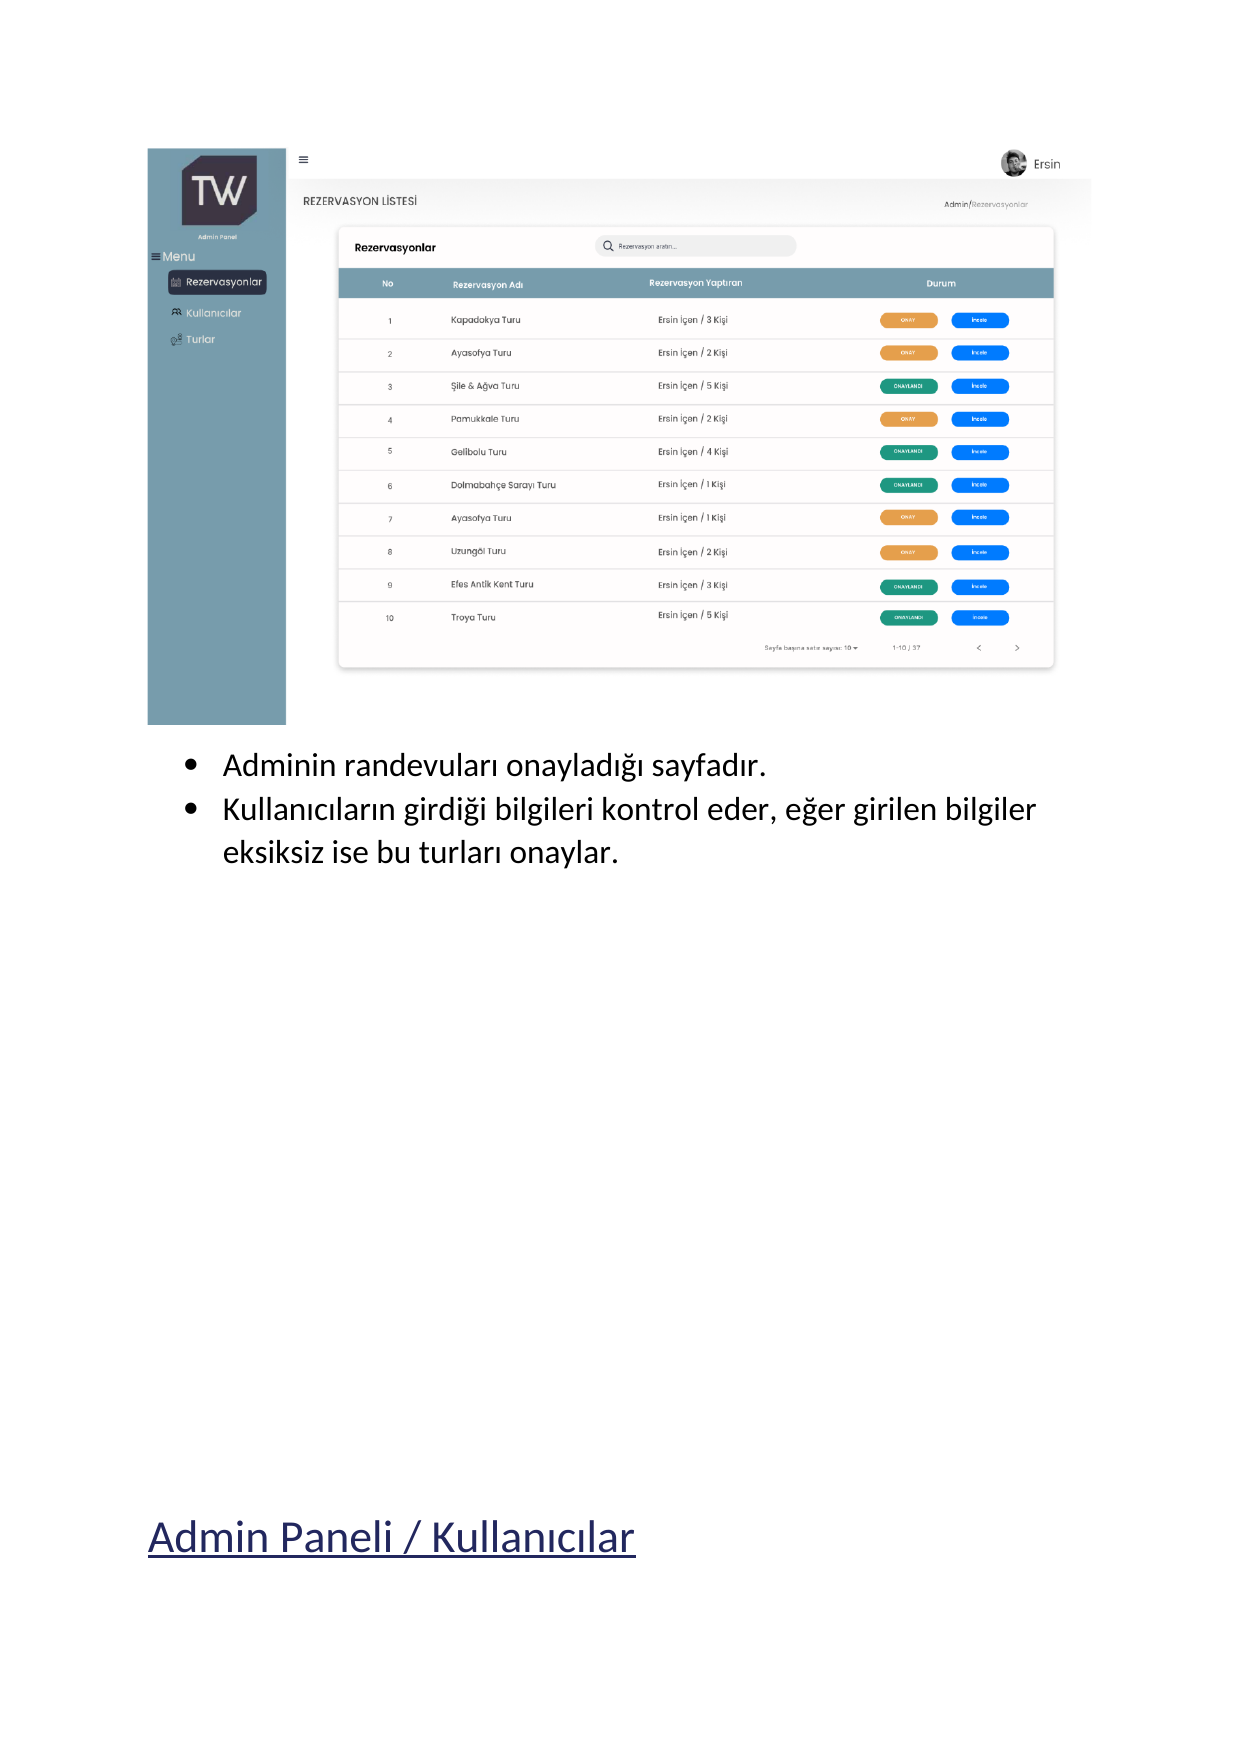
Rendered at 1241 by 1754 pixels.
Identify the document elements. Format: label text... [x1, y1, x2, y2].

list Adminin randevuları onayladığı sayfadır. [185, 744, 1093, 784]
list Kullanıcıların girdiği bilgileri kontrol eder, eğer girilen bilgiler eksiksiz ise bu turları onaylar. [185, 788, 1093, 872]
text Admin Paneli / Kullanıcılar [148, 1508, 1093, 1564]
picture [147, 147, 1092, 725]
